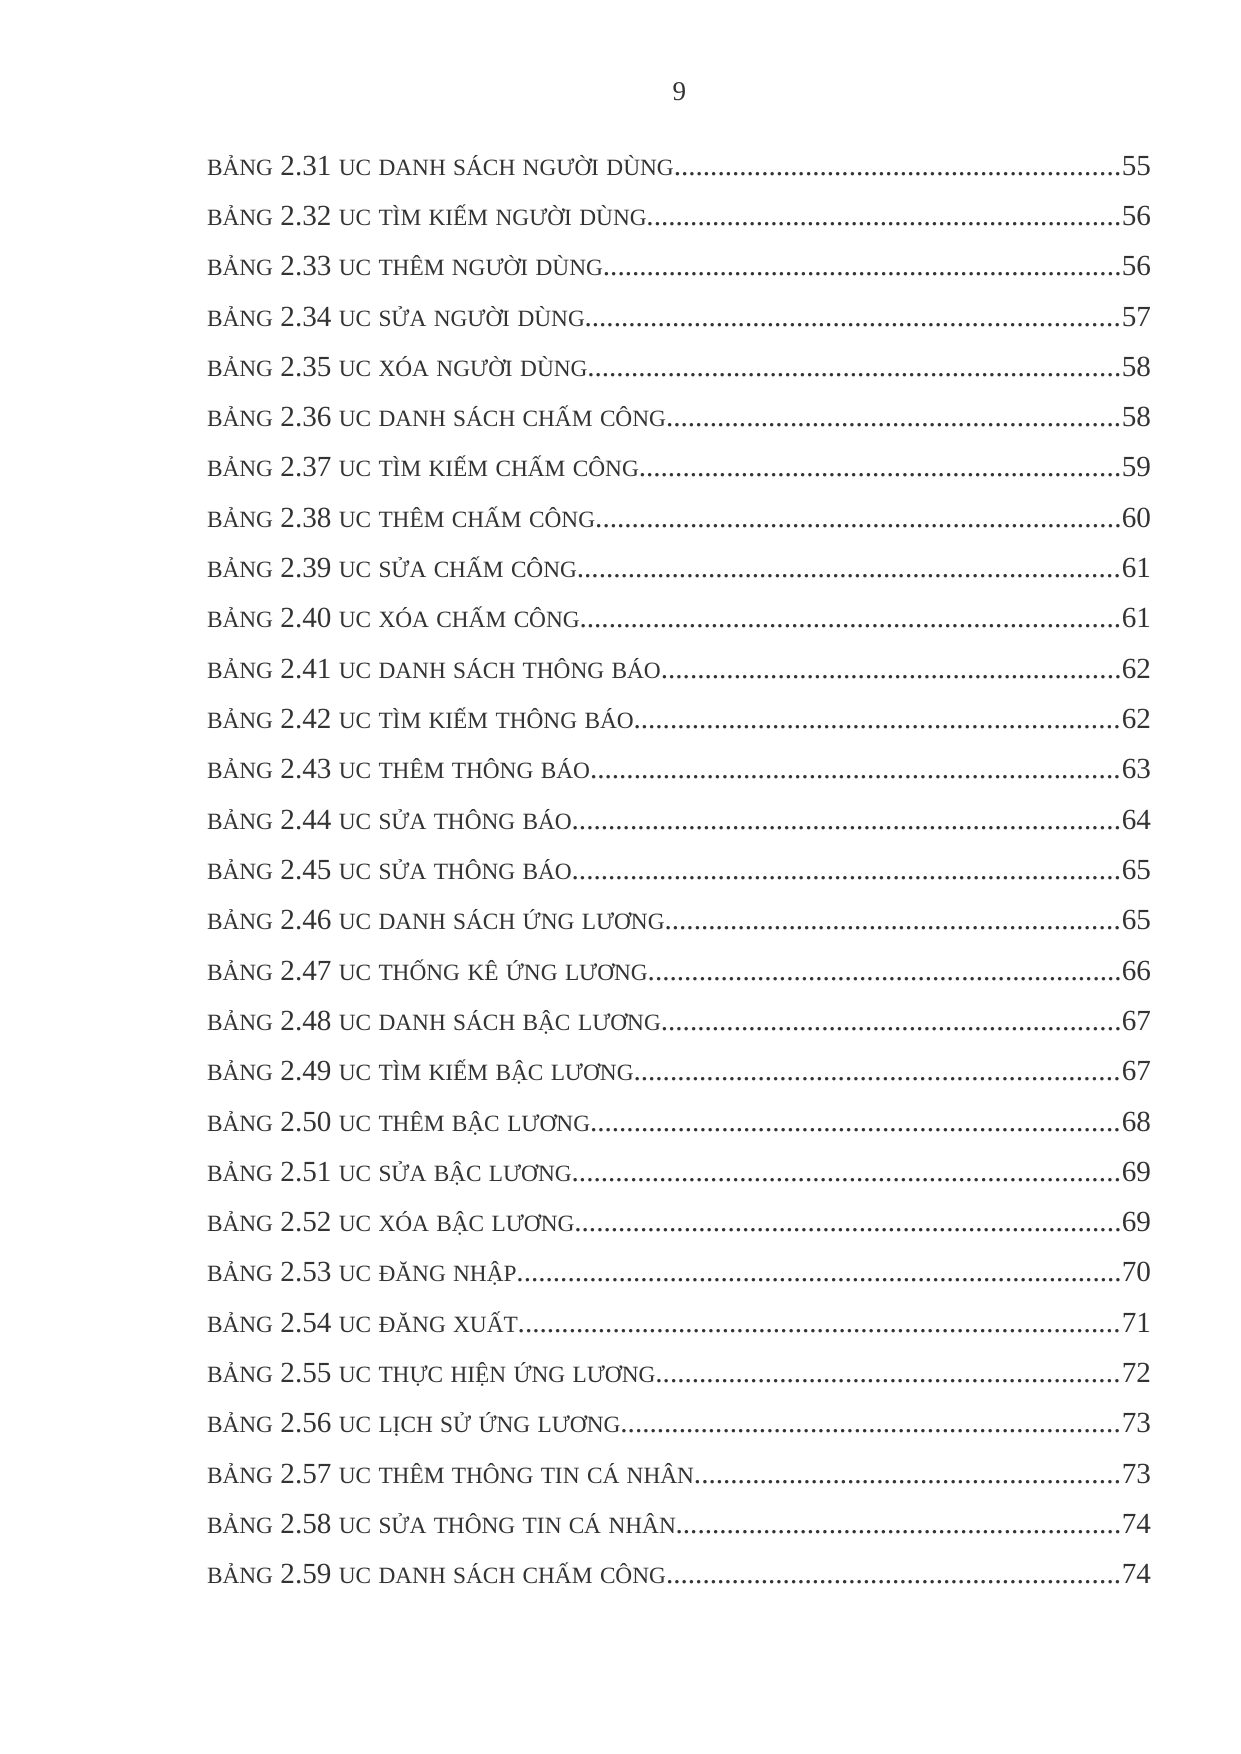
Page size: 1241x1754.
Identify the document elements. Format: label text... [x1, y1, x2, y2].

text bảng 2.57 uc thêm thông tin cá nhân 73 [207, 1456, 1152, 1489]
text bảng 2.47 uc thống kê ứng lương 66 [207, 953, 1152, 986]
text bảng 2.31 uc danh sách người dùng 55 [207, 148, 1152, 181]
text bảng 2.54 uc đăng xuất 71 [207, 1305, 1152, 1338]
text bảng 2.55 uc thực hiện ứng lương 72 [207, 1355, 1152, 1389]
text bảng 2.46 uc danh sách ứng lương 65 [207, 902, 1152, 936]
text bảng 2.34 uc sửa người dùng 57 [207, 299, 1152, 332]
text bảng 2.37 uc tìm kiếm chấm công 59 [207, 449, 1152, 483]
text bảng 2.49 uc tìm kiếm bậc lương 67 [207, 1053, 1152, 1087]
text bảng 2.59 uc danh sách chấm công 74 [207, 1556, 1152, 1590]
text bảng 2.53 uc đăng nhập 70 [207, 1254, 1152, 1288]
text bảng 2.39 uc sửa chấm công 61 [207, 550, 1152, 584]
text bảng 2.33 uc thêm người dùng 56 [207, 248, 1152, 282]
text bảng 2.44 uc sửa thông báo 64 [207, 802, 1152, 835]
text bảng 2.56 uc lịch sử ứng lương 73 [207, 1406, 1152, 1439]
text bảng 2.38 uc thêm chấm công 60 [207, 500, 1152, 533]
text bảng 2.32 uc tìm kiếm người dùng 56 [207, 198, 1152, 232]
text bảng 2.35 uc xóa người dùng 58 [207, 349, 1152, 382]
text bảng 2.58 uc sửa thông tin cá nhân 74 [207, 1506, 1152, 1540]
text bảng 2.50 uc thêm bậc lương 68 [207, 1104, 1152, 1137]
text bảng 2.45 uc sửa thông báo 65 [207, 852, 1152, 886]
text bảng 2.36 uc danh sách chấm công 58 [207, 399, 1152, 433]
text bảng 2.52 uc xóa bậc lương 69 [207, 1204, 1152, 1238]
text bảng 2.40 uc xóa chấm công 61 [207, 601, 1152, 634]
text bảng 2.48 uc danh sách bậc lương 67 [207, 1003, 1152, 1037]
text bảng 2.41 uc danh sách thông báo 62 [207, 651, 1152, 684]
text bảng 2.51 uc sửa bậc lương 69 [207, 1154, 1152, 1187]
text bảng 2.43 uc thêm thông báo 63 [207, 751, 1152, 785]
text bảng 2.42 uc tìm kiếm thông báo 62 [207, 701, 1152, 735]
